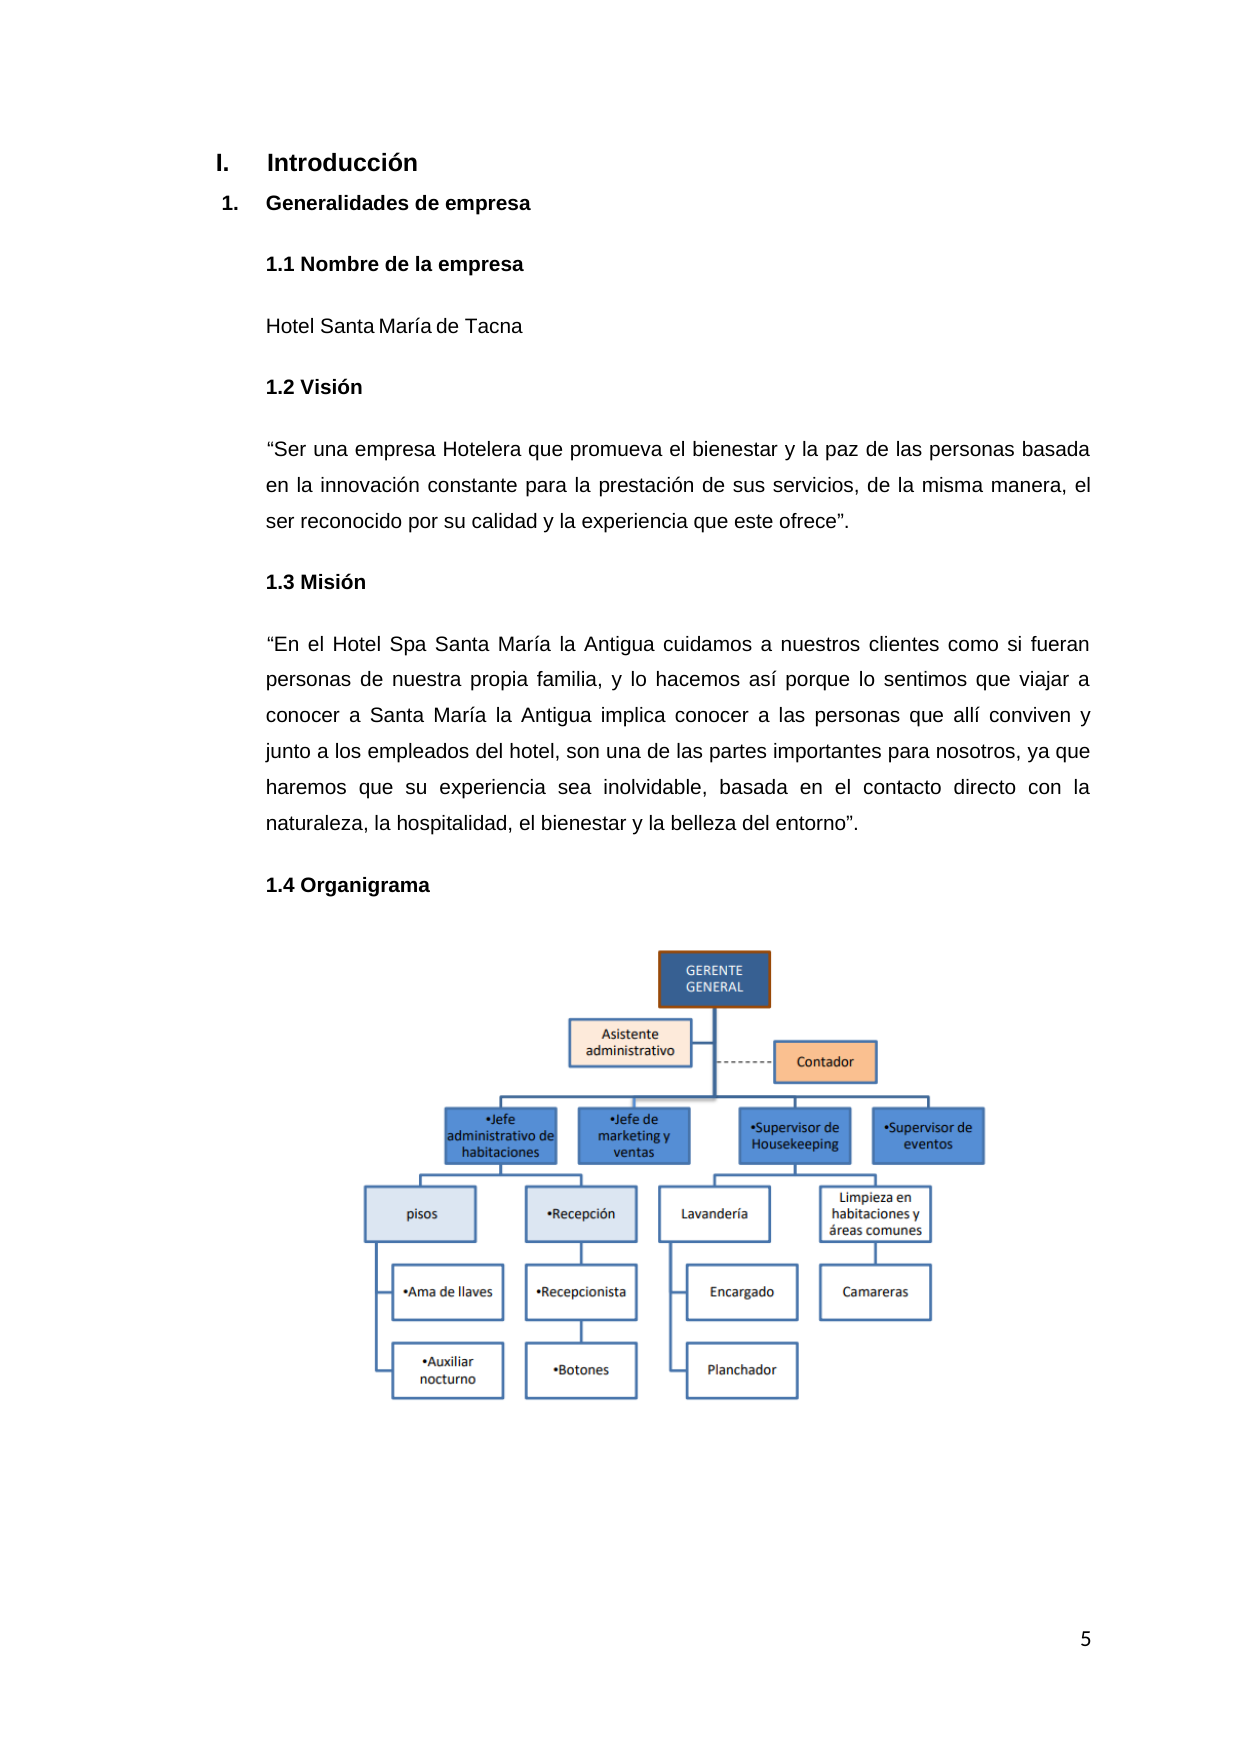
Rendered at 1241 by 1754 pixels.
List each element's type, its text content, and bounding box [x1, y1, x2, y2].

text 1.4 Organigrama [266, 872, 859, 896]
text 1.1 Nombre de la empresa [266, 252, 859, 276]
list Generalidades de empresa [221, 191, 859, 215]
text 1.2 Visión [266, 375, 859, 399]
list Introducción [229, 148, 859, 176]
picture [341, 933, 1002, 1434]
text Hotel Santa María de Tacna [266, 314, 859, 338]
text “En el Hotel Spa Santa María la Antigua cuidamos a nuestros clientes como si fueran personas de nuestra propia familia, y lo hacemos así porque lo sentimos que viajar a conocer a Santa María la Antigua implica conocer a las personas que allí conviven y junto a los empleados del hotel, son una de las partes importantes para nosotros, ya que haremos que su experiencia sea inolvidable, basada en el contacto directo con la naturaleza, la hospitalidad, el bienestar y la belleza del entorno”. [266, 631, 1092, 835]
text “Ser una empresa Hotelera que promueva el bienestar y la paz de las personas basada en la innovación constante para la prestación de sus servicios, de la misma manera, el ser reconocido por su calidad y la experiencia que este ofrece”. [266, 437, 1092, 532]
text 1.3 Misión [266, 570, 859, 594]
